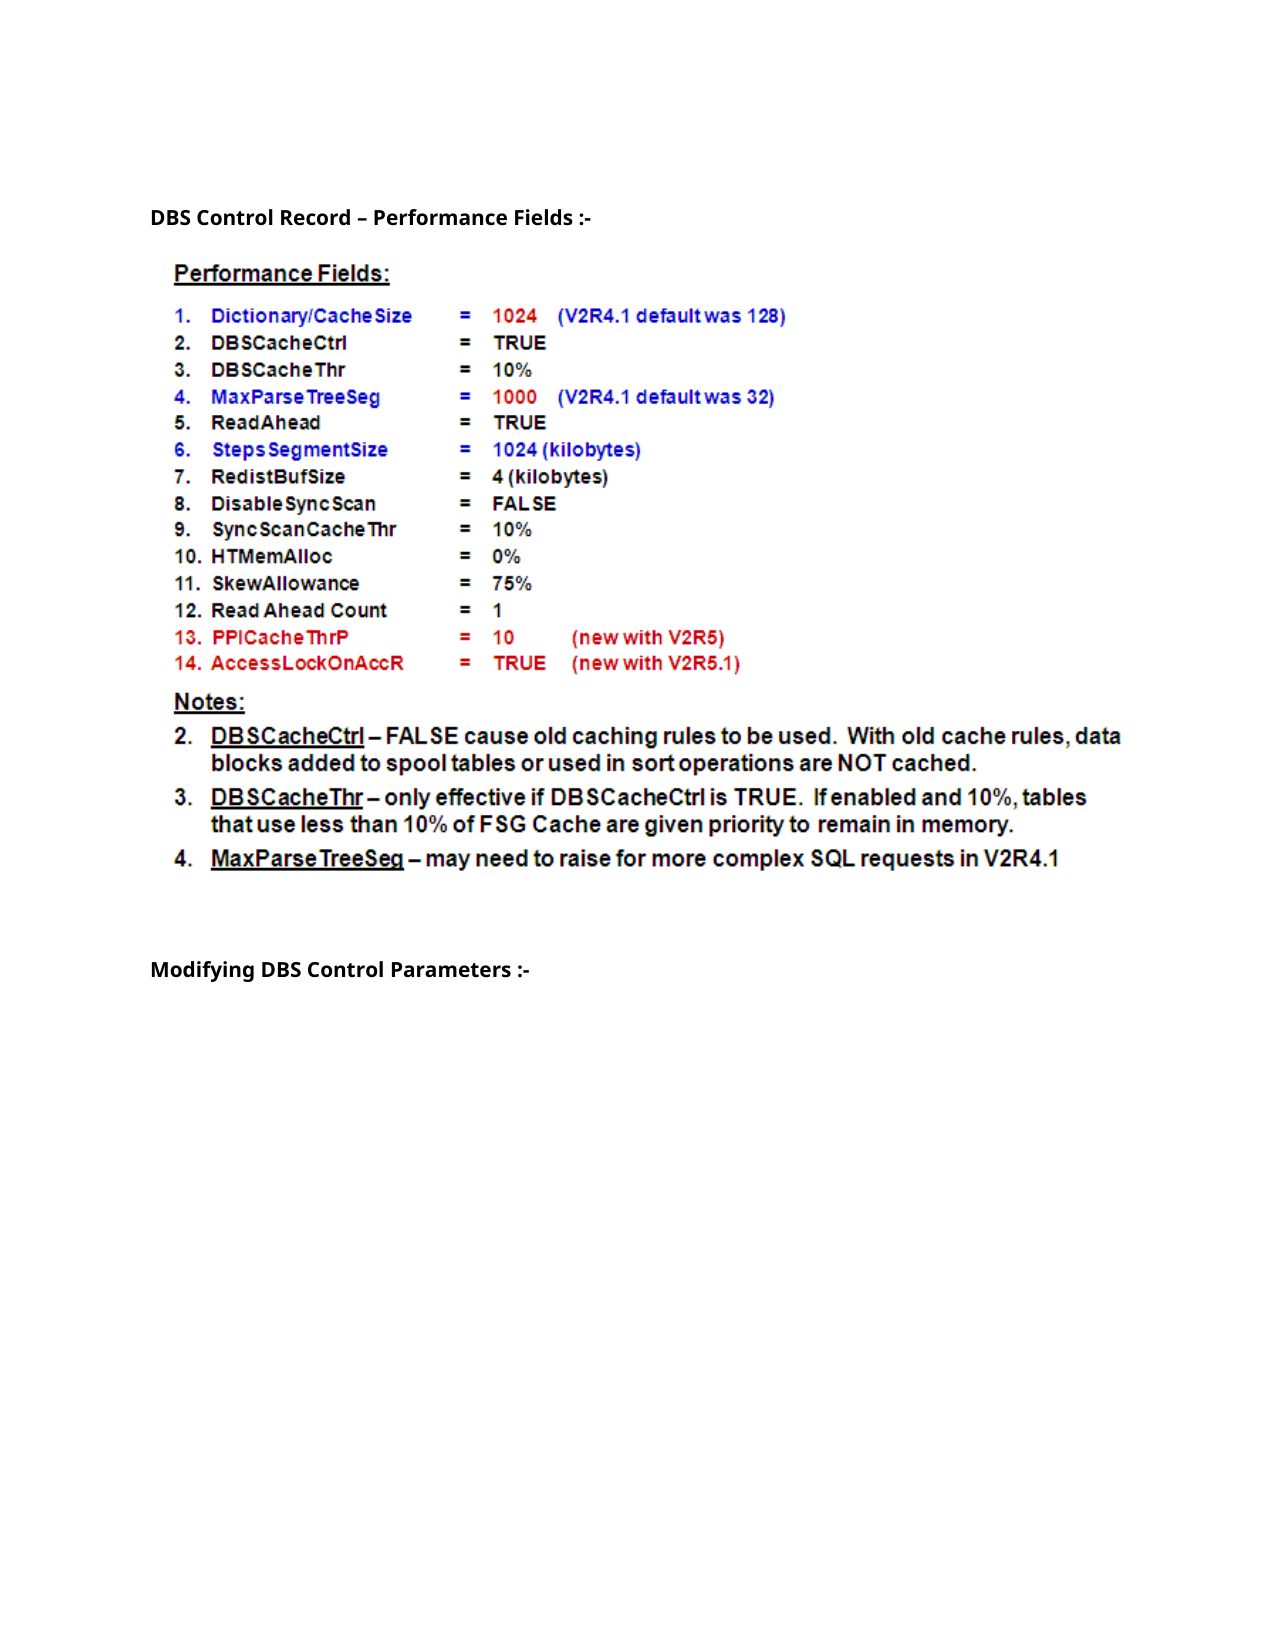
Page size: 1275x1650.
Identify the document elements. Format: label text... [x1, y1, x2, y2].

picture [150, 256, 1125, 878]
text DBS Control Record – Performance Fields :- [150, 203, 1125, 232]
text Modifying DBS Control Parameters :- [150, 956, 1125, 984]
